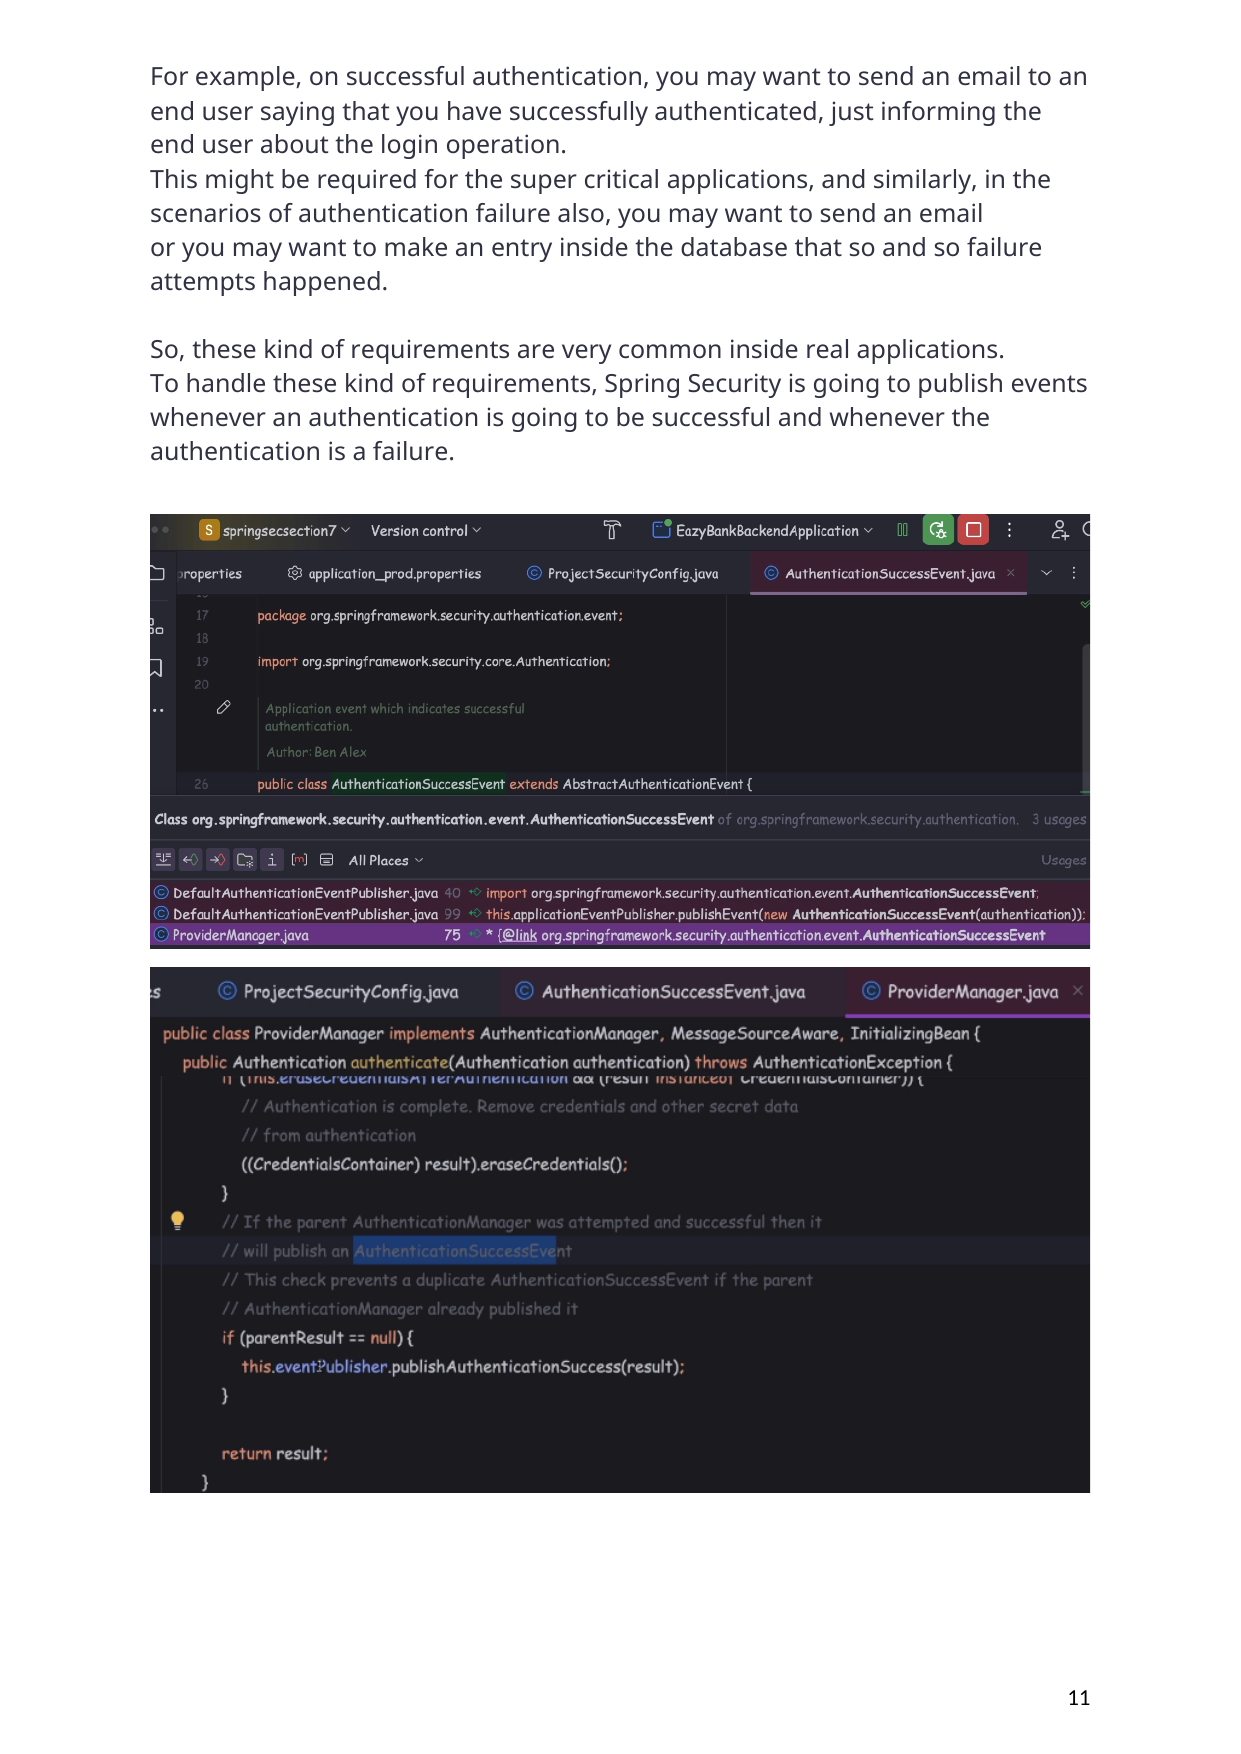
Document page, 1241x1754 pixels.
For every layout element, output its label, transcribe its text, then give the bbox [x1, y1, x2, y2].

text This might be required for the super critical applications, and similarly, in the scenarios of authentication failure also, you may want to send an email [150, 161, 1090, 229]
text So, these kind of requirements are very common inside real applications. [150, 332, 1090, 366]
text or you may want to make an entry inside the database that so and so failure attempts happened. [150, 229, 1090, 297]
text For example, on successful authentication, you may want to send an email to an end user saying that you have successfully authenticated, just informing the end user about the login operation. [150, 59, 1090, 161]
text To handle these kind of requirements, Spring Security is going to publish events [150, 366, 1090, 400]
picture [150, 514, 1091, 949]
text whenever an authentication is going to be successful and whenever the authentication is a failure. [150, 400, 1090, 468]
picture [150, 967, 1091, 1493]
